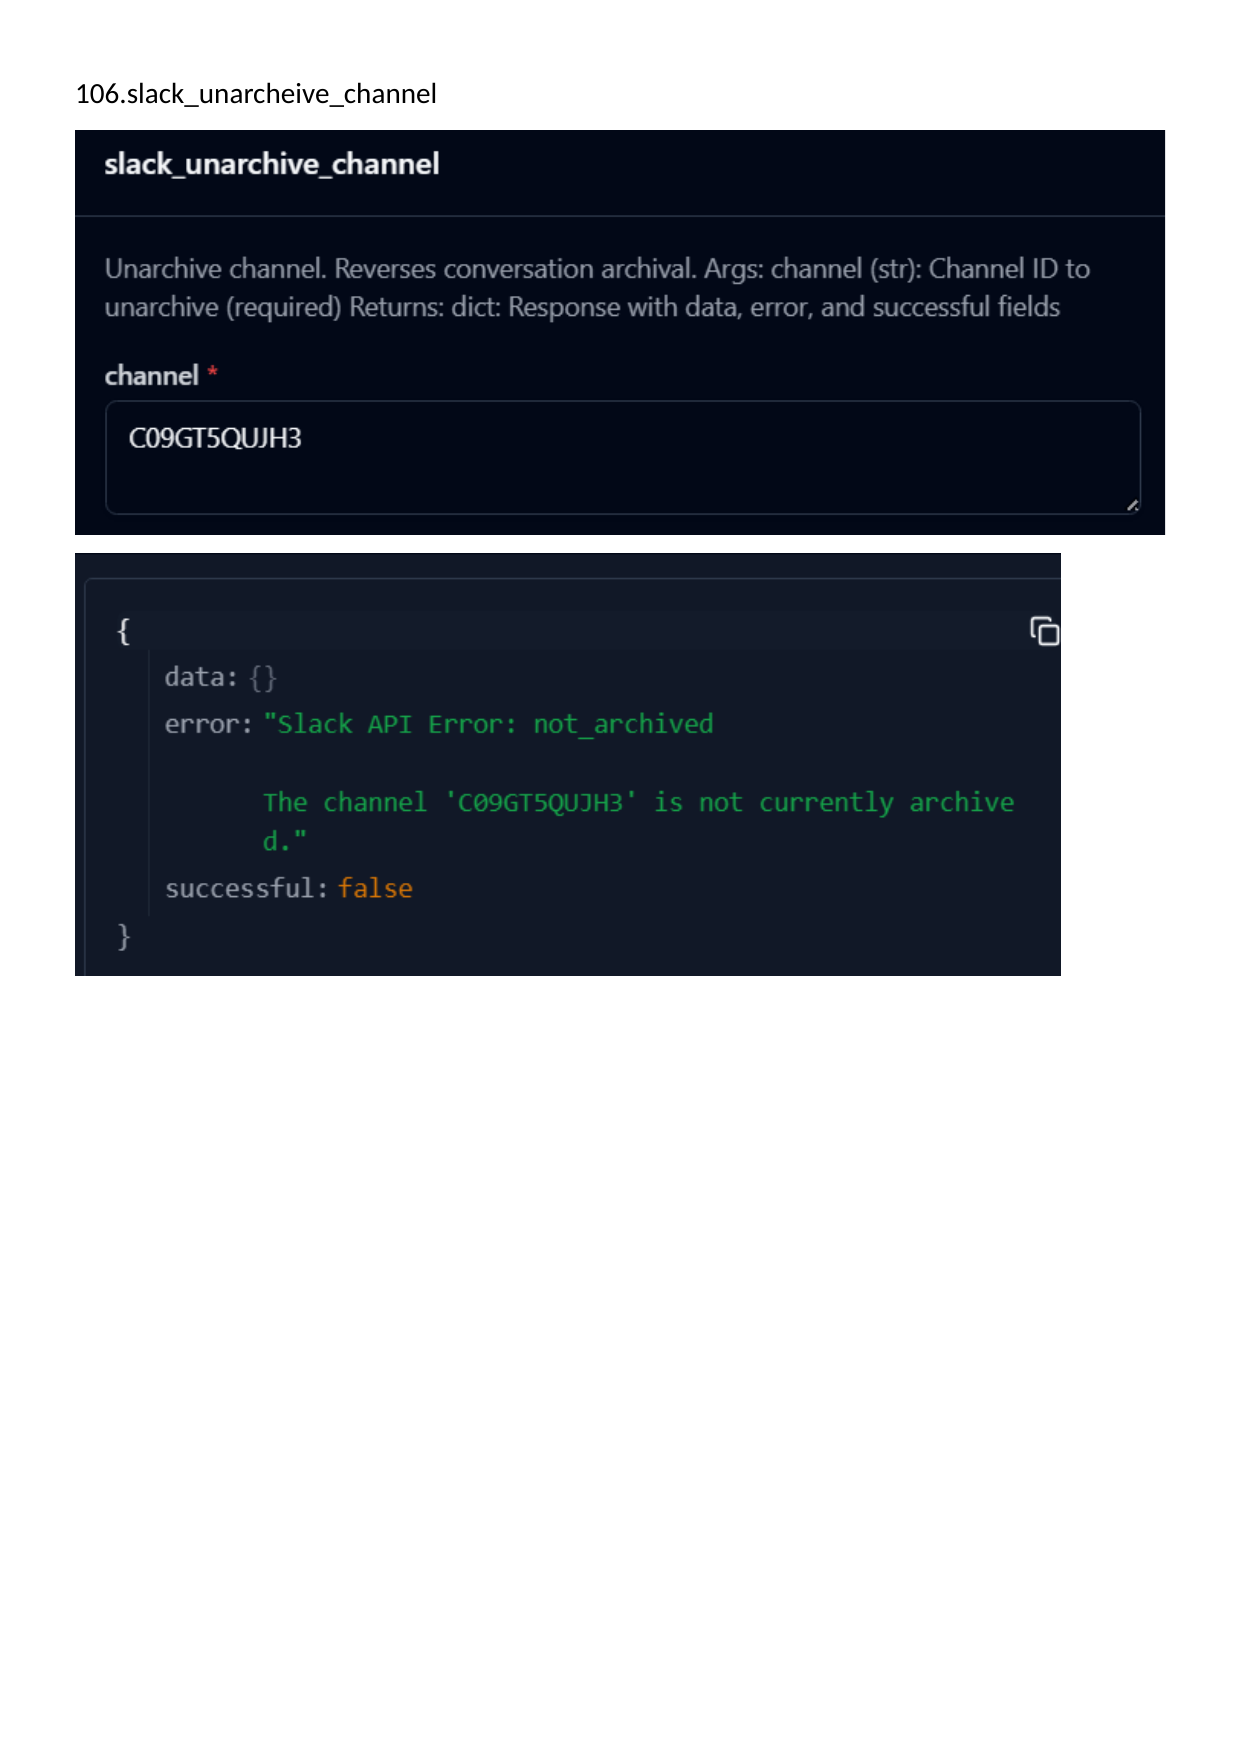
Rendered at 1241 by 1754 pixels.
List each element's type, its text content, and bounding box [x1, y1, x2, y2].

picture [75, 553, 1061, 976]
text 106.slack_unarcheive_channel [75, 75, 1165, 111]
picture [75, 130, 1166, 535]
